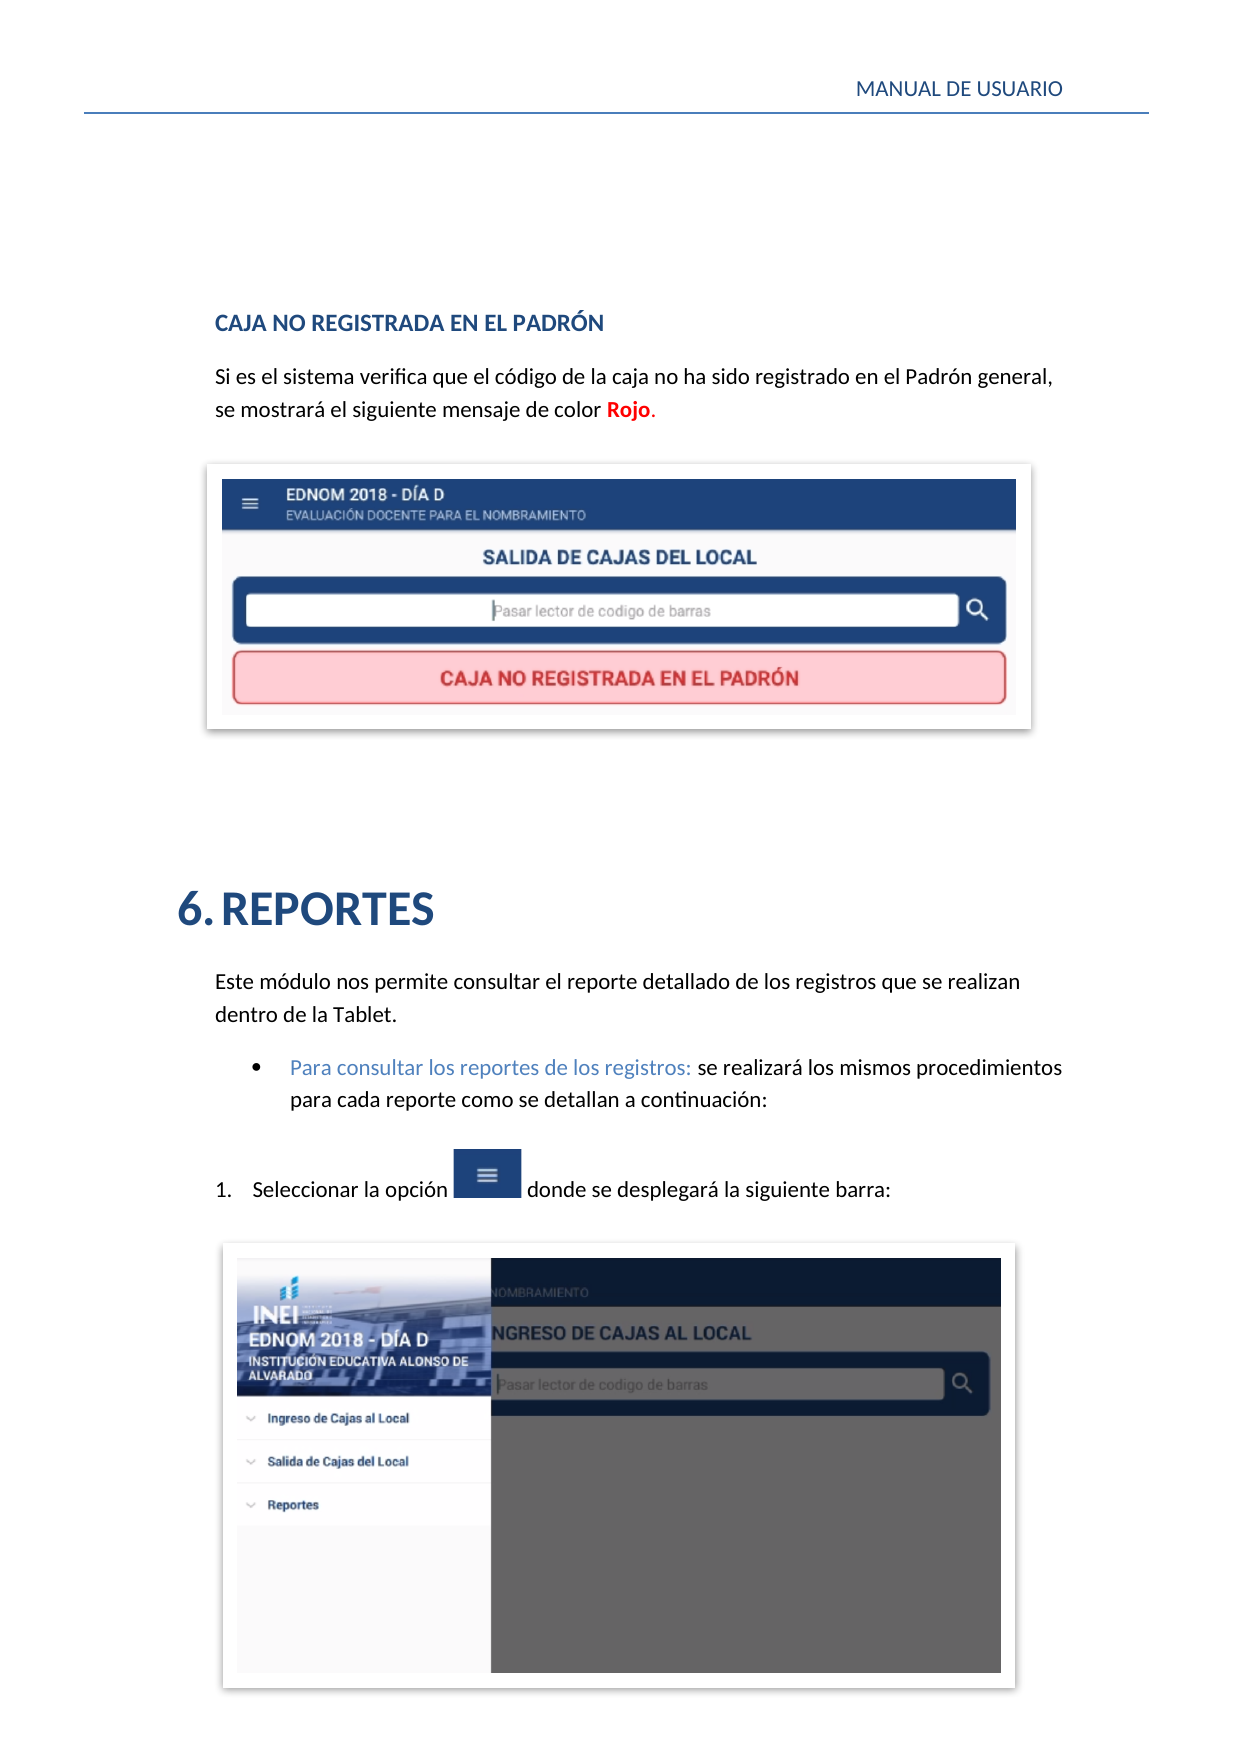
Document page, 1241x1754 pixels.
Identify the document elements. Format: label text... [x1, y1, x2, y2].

picture [222, 479, 1016, 715]
list Para consultar los reportes de los registros: se realizará los mismos procedimientos para cada reporte como se detallan a continuación: [252, 1053, 1063, 1113]
picture [237, 1258, 1001, 1673]
picture [453, 1149, 522, 1198]
text Este módulo nos permite consultar el reporte detallado de los registros que se realizan dentro de la Tablet. [215, 967, 1063, 1028]
text Si es el sistema verifica que el código de la caja no ha sido registrado en el Padrón general, se mostrará el siguiente mensaje de color Rojo. [215, 362, 1063, 423]
text CAJA NO REGISTRADA EN EL PADRÓN [215, 307, 1063, 337]
text 6. REPORTES [177, 877, 1063, 938]
list Seleccionar la opción donde se desplegará la siguiente barra: [215, 1149, 1063, 1204]
